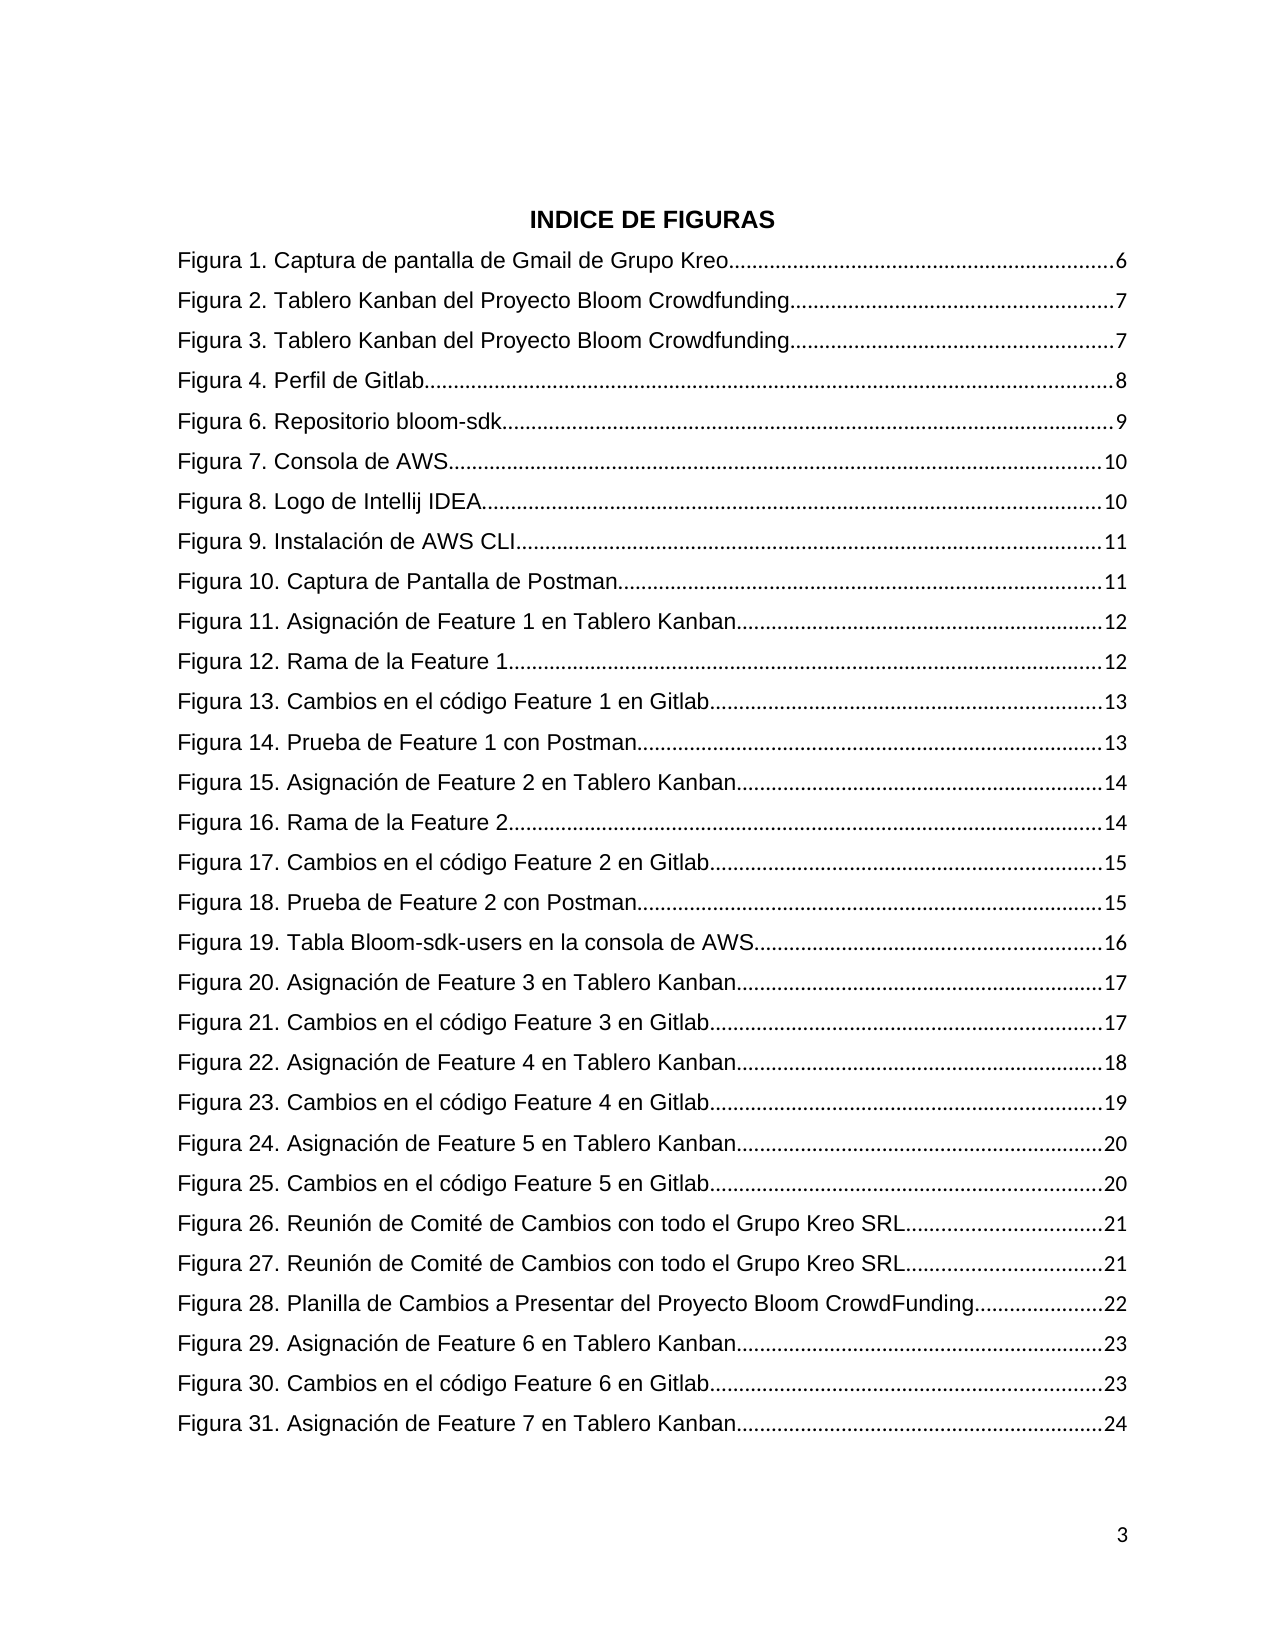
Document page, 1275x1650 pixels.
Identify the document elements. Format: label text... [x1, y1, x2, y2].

text Figura 11. Asignación de Feature 1 en Tablero Kanban 12 [177, 607, 1128, 635]
text Figura 8. Logo de Intellij IDEA 10 [177, 487, 1128, 515]
text Figura 25. Cambios en el código Feature 5 en Gitlab 20 [177, 1169, 1128, 1197]
text Figura 15. Asignación de Feature 2 en Tablero Kanban 14 [177, 768, 1128, 796]
text Figura 19. Tabla Bloom-sdk-users en la consola de AWS 16 [177, 928, 1128, 956]
text Figura 22. Asignación de Feature 4 en Tablero Kanban 18 [177, 1048, 1128, 1076]
text Figura 18. Prueba de Feature 2 con Postman 15 [177, 888, 1128, 916]
text Figura 31. Asignación de Feature 7 en Tablero Kanban 24 [177, 1409, 1128, 1437]
text Figura 28. Planilla de Cambios a Presentar del Proyecto Bloom CrowdFunding 22 [177, 1289, 1128, 1317]
text Figura 9. Instalación de AWS CLI 11 [177, 527, 1128, 555]
text Figura 29. Asignación de Feature 6 en Tablero Kanban 23 [177, 1329, 1128, 1357]
text Figura 16. Rama de la Feature 2 14 [177, 808, 1128, 836]
text Figura 23. Cambios en el código Feature 4 en Gitlab 19 [177, 1088, 1128, 1117]
text Figura 21. Cambios en el código Feature 3 en Gitlab 17 [177, 1008, 1128, 1036]
text Figura 20. Asignación de Feature 3 en Tablero Kanban 17 [177, 968, 1128, 996]
text INDICE DE FIGURAS [177, 206, 1128, 234]
text Figura 1. Captura de pantalla de Gmail de Grupo Kreo 6 [177, 246, 1128, 274]
text Figura 13. Cambios en el código Feature 1 en Gitlab 13 [177, 687, 1128, 716]
text Figura 30. Cambios en el código Feature 6 en Gitlab 23 [177, 1369, 1128, 1397]
text Figura 10. Captura de Pantalla de Postman 11 [177, 567, 1128, 595]
text Figura 26. Reunión de Comité de Cambios con todo el Grupo Kreo SRL 21 [177, 1209, 1128, 1237]
text Figura 6. Repositorio bloom-sdk 9 [177, 407, 1128, 435]
text Figura 2. Tablero Kanban del Proyecto Bloom Crowdfunding 7 [177, 286, 1128, 314]
text Figura 12. Rama de la Feature 1 12 [177, 647, 1128, 675]
text Figura 3. Tablero Kanban del Proyecto Bloom Crowdfunding 7 [177, 327, 1128, 354]
text Figura 17. Cambios en el código Feature 2 en Gitlab 15 [177, 848, 1128, 876]
text Figura 14. Prueba de Feature 1 con Postman 13 [177, 728, 1128, 756]
text Figura 7. Consola de AWS 10 [177, 447, 1128, 475]
text Figura 24. Asignación de Feature 5 en Tablero Kanban 20 [177, 1129, 1128, 1157]
text Figura 4. Perfil de Gitlab 8 [177, 367, 1128, 395]
text Figura 27. Reunión de Comité de Cambios con todo el Grupo Kreo SRL 21 [177, 1249, 1128, 1277]
